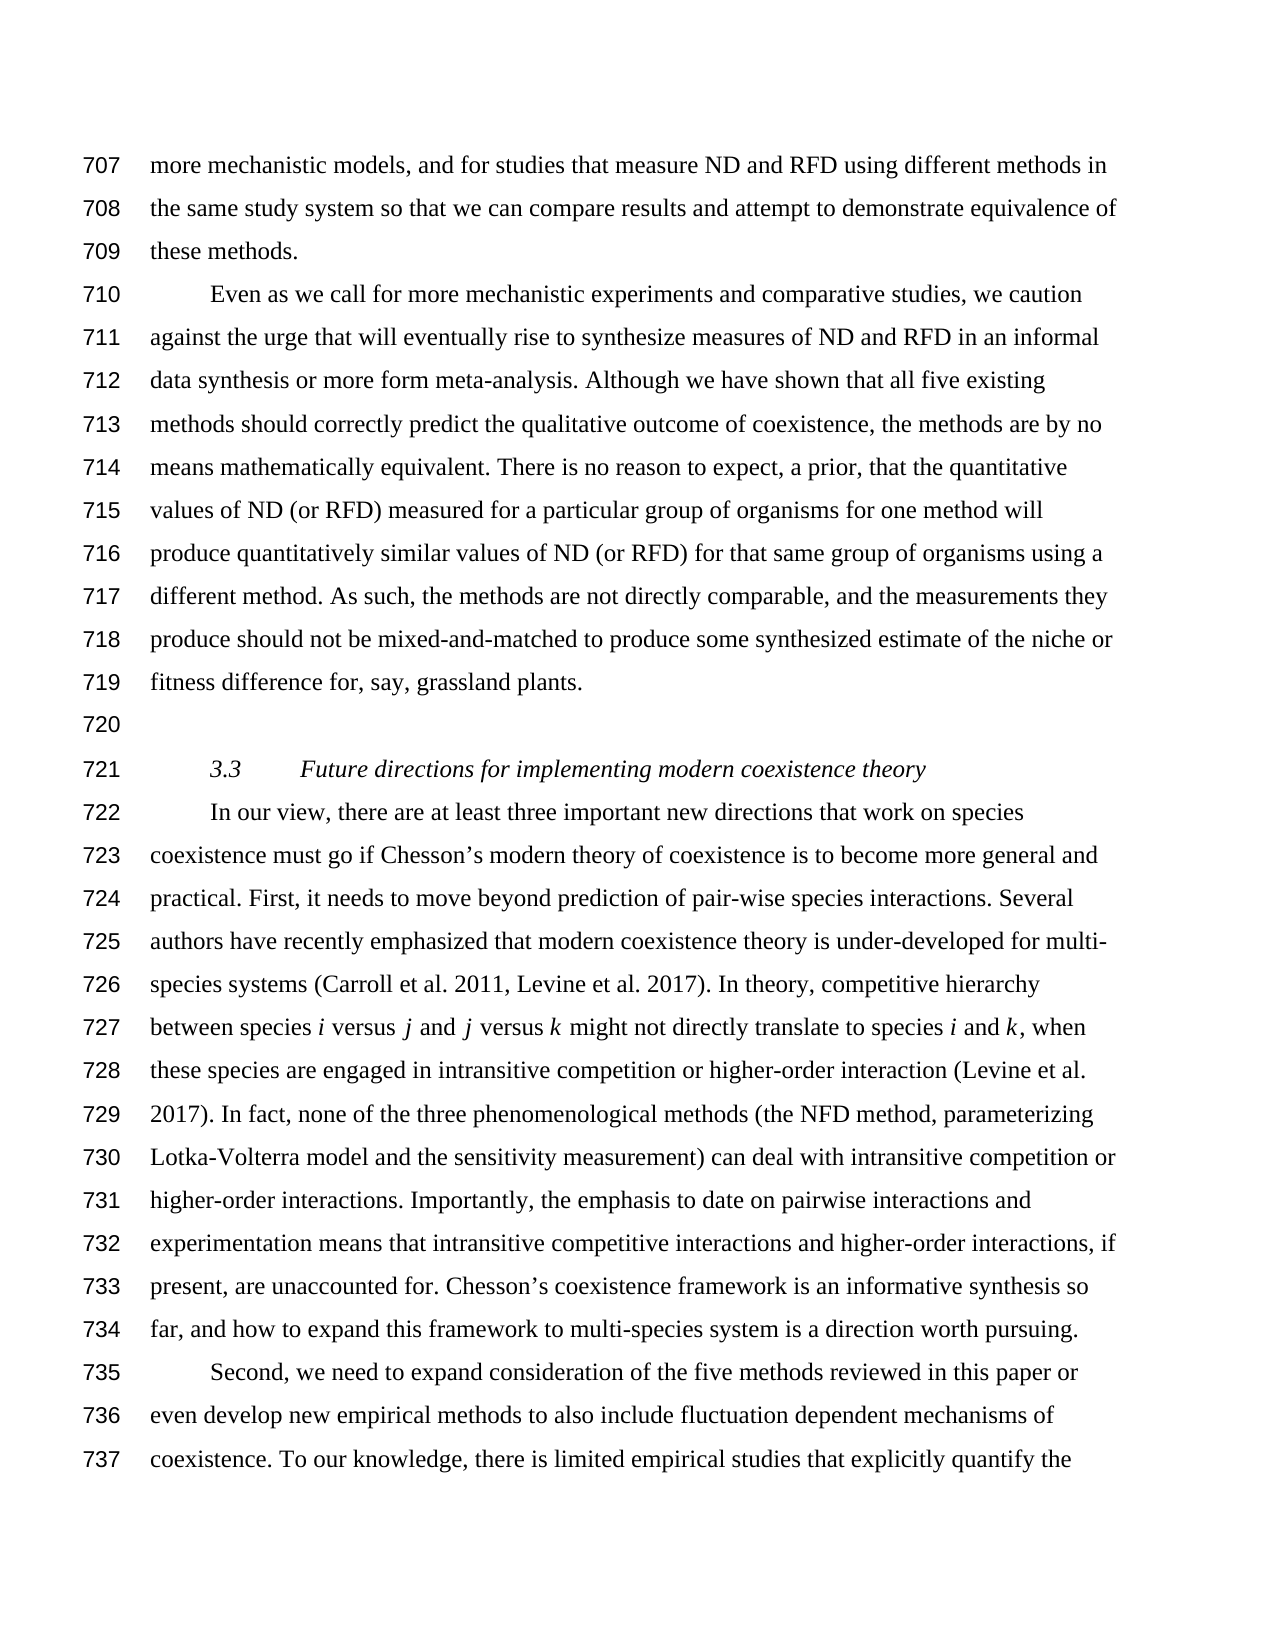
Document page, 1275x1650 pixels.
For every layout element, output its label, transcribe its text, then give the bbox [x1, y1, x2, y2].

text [150, 150, 1125, 265]
list Future directions for implementing modern coexistence theory [150, 754, 1125, 782]
text In our view, there are at least three important new directions that work on species coexistence must go if Chesson’s modern theory of coexistence is to become more general and practical. First, it needs to move beyond prediction of pair-wise species interactions. Several authors have recently emphasized that modern coexistence theory is under-developed for multi-species systems (Carroll et al. 2011, Levine et al. 2017). In theory, competitive hierarchy between species versus and versus might not directly translate to species and , when these species are engaged in intransitive competition or higher-order interaction (Levine et al. 2017). In fact, none of the three phenomenological methods (the NFD method, parameterizing Lotka-Volterra model and the sensitivity measurement) can deal with intransitive competition or higher-order interactions. Importantly, the emphasis to date on pairwise interactions and experimentation means that intransitive competitive interactions and higher-order interactions, if present, are unaccounted for. Chesson’s coexistence framework is an informative synthesis so far, and how to expand this framework to multi-species system is a direction worth pursuing. [150, 797, 1125, 1343]
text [150, 1357, 1125, 1472]
text Even as we call for more mechanistic experiments and comparative studies, we caution against the urge that will eventually rise to synthesize measures of ND and RFD in an informal data synthesis or more form meta-analysis. Although we have shown that all five existing methods should correctly predict the qualitative outcome of coexistence, the methods are by no means mathematically equivalent. There is no reason to expect, a prior, that the quantitative values of ND (or RFD) measured for a particular group of organisms for one method will produce quantitatively similar values of ND (or RFD) for that same group of organisms using a different method. As such, the methods are not directly comparable, and the measurements they produce should not be mixed-and-matched to produce some synthesized estimate of the niche or fitness difference for, say, grassland plants. [150, 279, 1125, 696]
